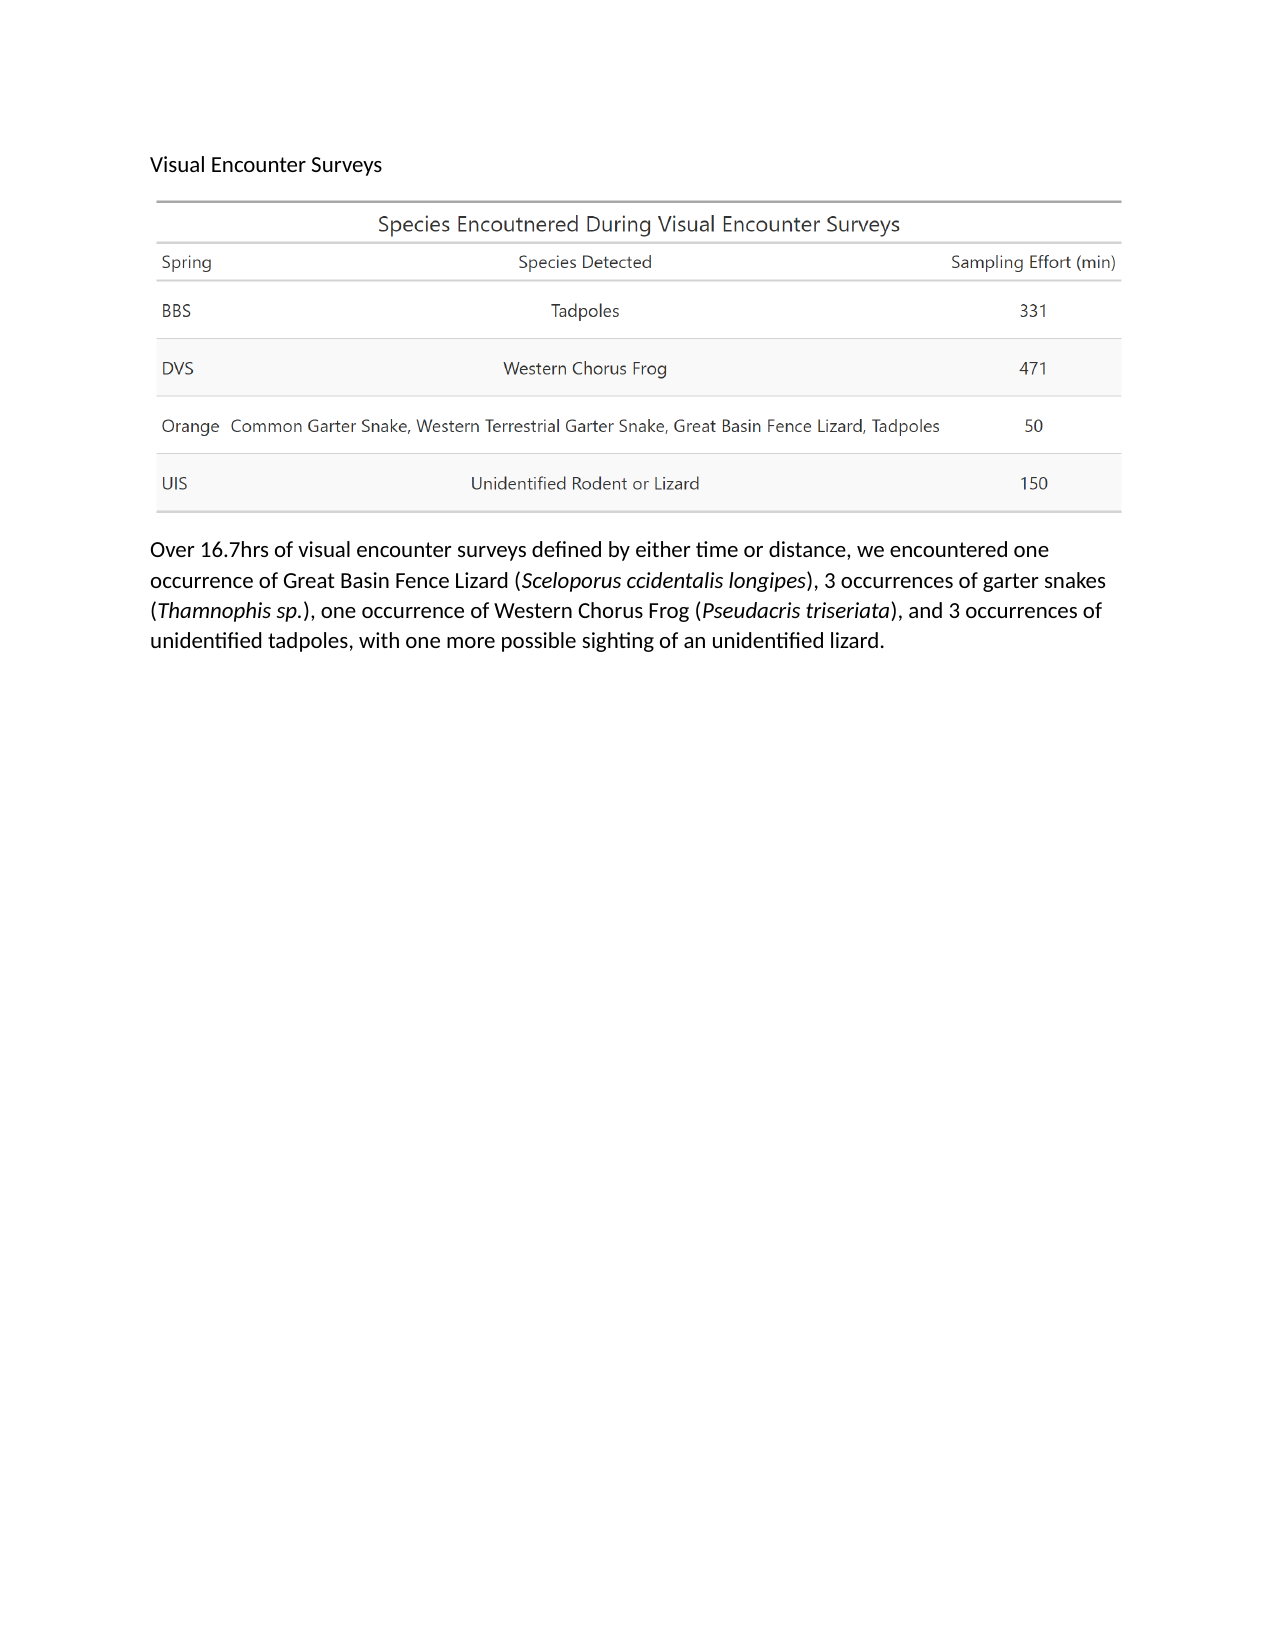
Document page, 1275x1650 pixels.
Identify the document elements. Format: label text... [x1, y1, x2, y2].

picture [150, 196, 1125, 517]
text Over 16.7hrs of visual encounter surveys defined by either time or distance, we encountered one occurrence of Great Basin Fence Lizard (Sceloporus ccidentalis longipes), 3 occurrences of garter snakes (Thamnophis sp.), one occurrence of Western Chorus Frog (Pseudacris triseriata), and 3 occurrences of unidentified tadpoles, with one more possible sighting of an unidentified lizard. [150, 536, 1125, 654]
text Visual Encounter Surveys [150, 150, 1125, 178]
